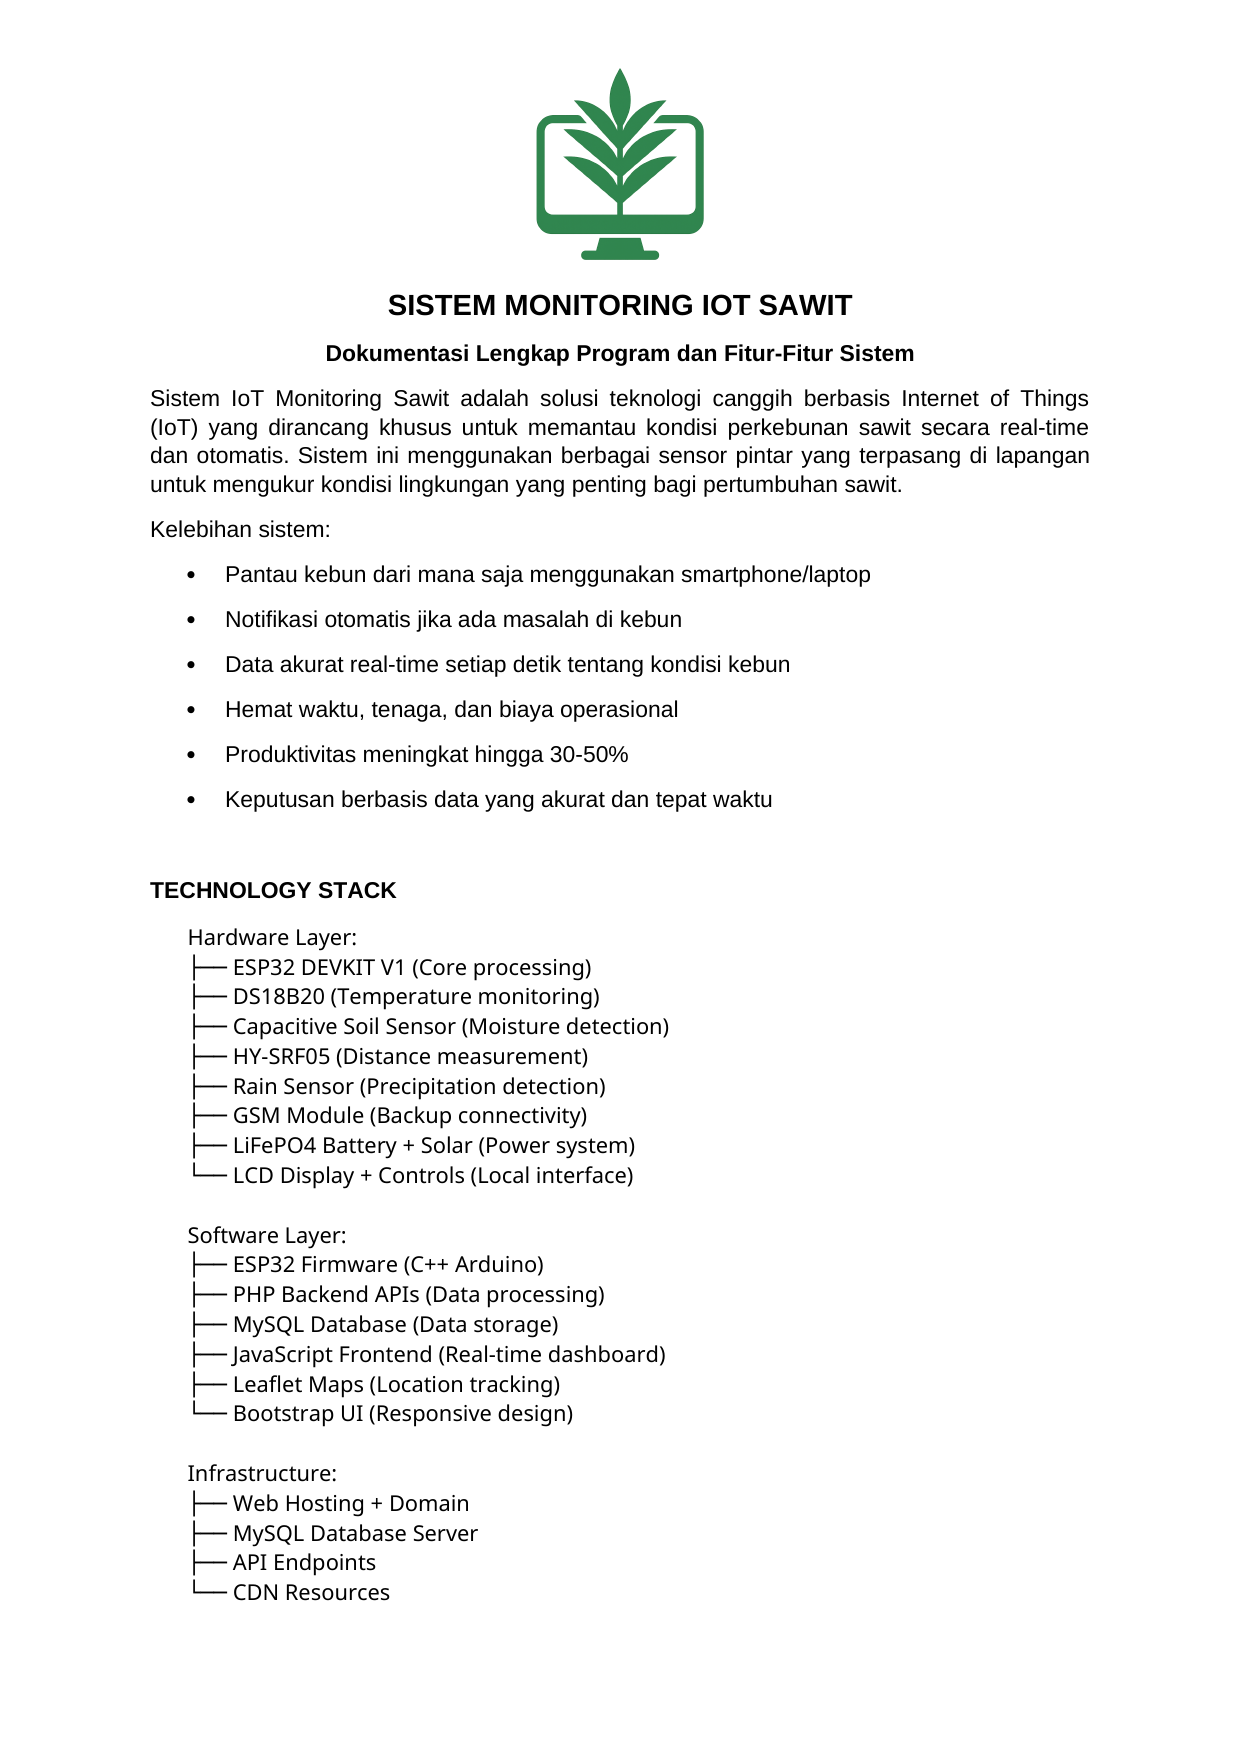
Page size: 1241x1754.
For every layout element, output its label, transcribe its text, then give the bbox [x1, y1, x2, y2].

text ├── MySQL Database (Data storage) [187, 1309, 1090, 1339]
text SISTEM MONITORING IOT SAWIT [150, 287, 1090, 321]
list Data akurat real-time setiap detik tentang kondisi kebun [187, 651, 1090, 677]
text ├── MySQL Database Server [187, 1518, 1090, 1547]
text Kelebihan sistem: [150, 516, 1090, 542]
text └── Bootstrap UI (Responsive design) [187, 1398, 1090, 1428]
text Infrastructure: [187, 1458, 1090, 1488]
list Keputusan berbasis data yang akurat dan tepat waktu [187, 786, 1090, 813]
text ├── ESP32 Firmware (C++ Arduino) [187, 1249, 1090, 1279]
text ├── JavaScript Frontend (Real-time dashboard) [187, 1339, 1090, 1369]
list Hemat waktu, tenaga, dan biaya operasional [187, 696, 1090, 723]
list Notifikasi otomatis jika ada masalah di kebun [187, 606, 1090, 632]
text └── CDN Resources [187, 1577, 1090, 1607]
text ├── ESP32 DEVKIT V1 (Core processing) [187, 952, 1090, 981]
text ├── HY-SRF05 (Distance measurement) [187, 1041, 1090, 1071]
text ├── Capacitive Soil Sensor (Moisture detection) [187, 1011, 1090, 1041]
list Produktivitas meningkat hingga 30-50% [187, 741, 1090, 768]
text └── LCD Display + Controls (Local interface) [187, 1160, 1090, 1190]
text ├── Leaflet Maps (Location tracking) [187, 1369, 1090, 1398]
text ├── DS18B20 (Temperature monitoring) [187, 981, 1090, 1011]
text Software Layer: [187, 1220, 1090, 1249]
list Pantau kebun dari mana saja menggunakan smartphone/laptop [187, 561, 1090, 587]
text ├── LiFePO4 Battery + Solar (Power system) [187, 1130, 1090, 1160]
text ├── API Endpoints [187, 1547, 1090, 1577]
text Sistem IoT Monitoring Sawit adalah solusi teknologi canggih berbasis Internet of Things (IoT) yang dirancang khusus untuk memantau kondisi perkebunan sawit secara real-time dan otomatis. Sistem ini menggunakan berbagai sensor pintar yang terpasang di lapangan untuk mengukur kondisi lingkungan yang penting bagi pertumbuhan sawit. [150, 385, 1090, 497]
picture [515, 59, 725, 269]
text TECHNOLOGY STACK [150, 877, 1090, 903]
text Dokumentasi Lengkap Program dan Fitur-Fitur Sistem [150, 340, 1090, 367]
text Hardware Layer: [187, 922, 1090, 952]
text ├── Web Hosting + Domain [187, 1488, 1090, 1518]
text ├── PHP Backend APIs (Data processing) [187, 1279, 1090, 1309]
text ├── Rain Sensor (Precipitation detection) [187, 1071, 1090, 1101]
text ├── GSM Module (Backup connectivity) [187, 1101, 1090, 1130]
